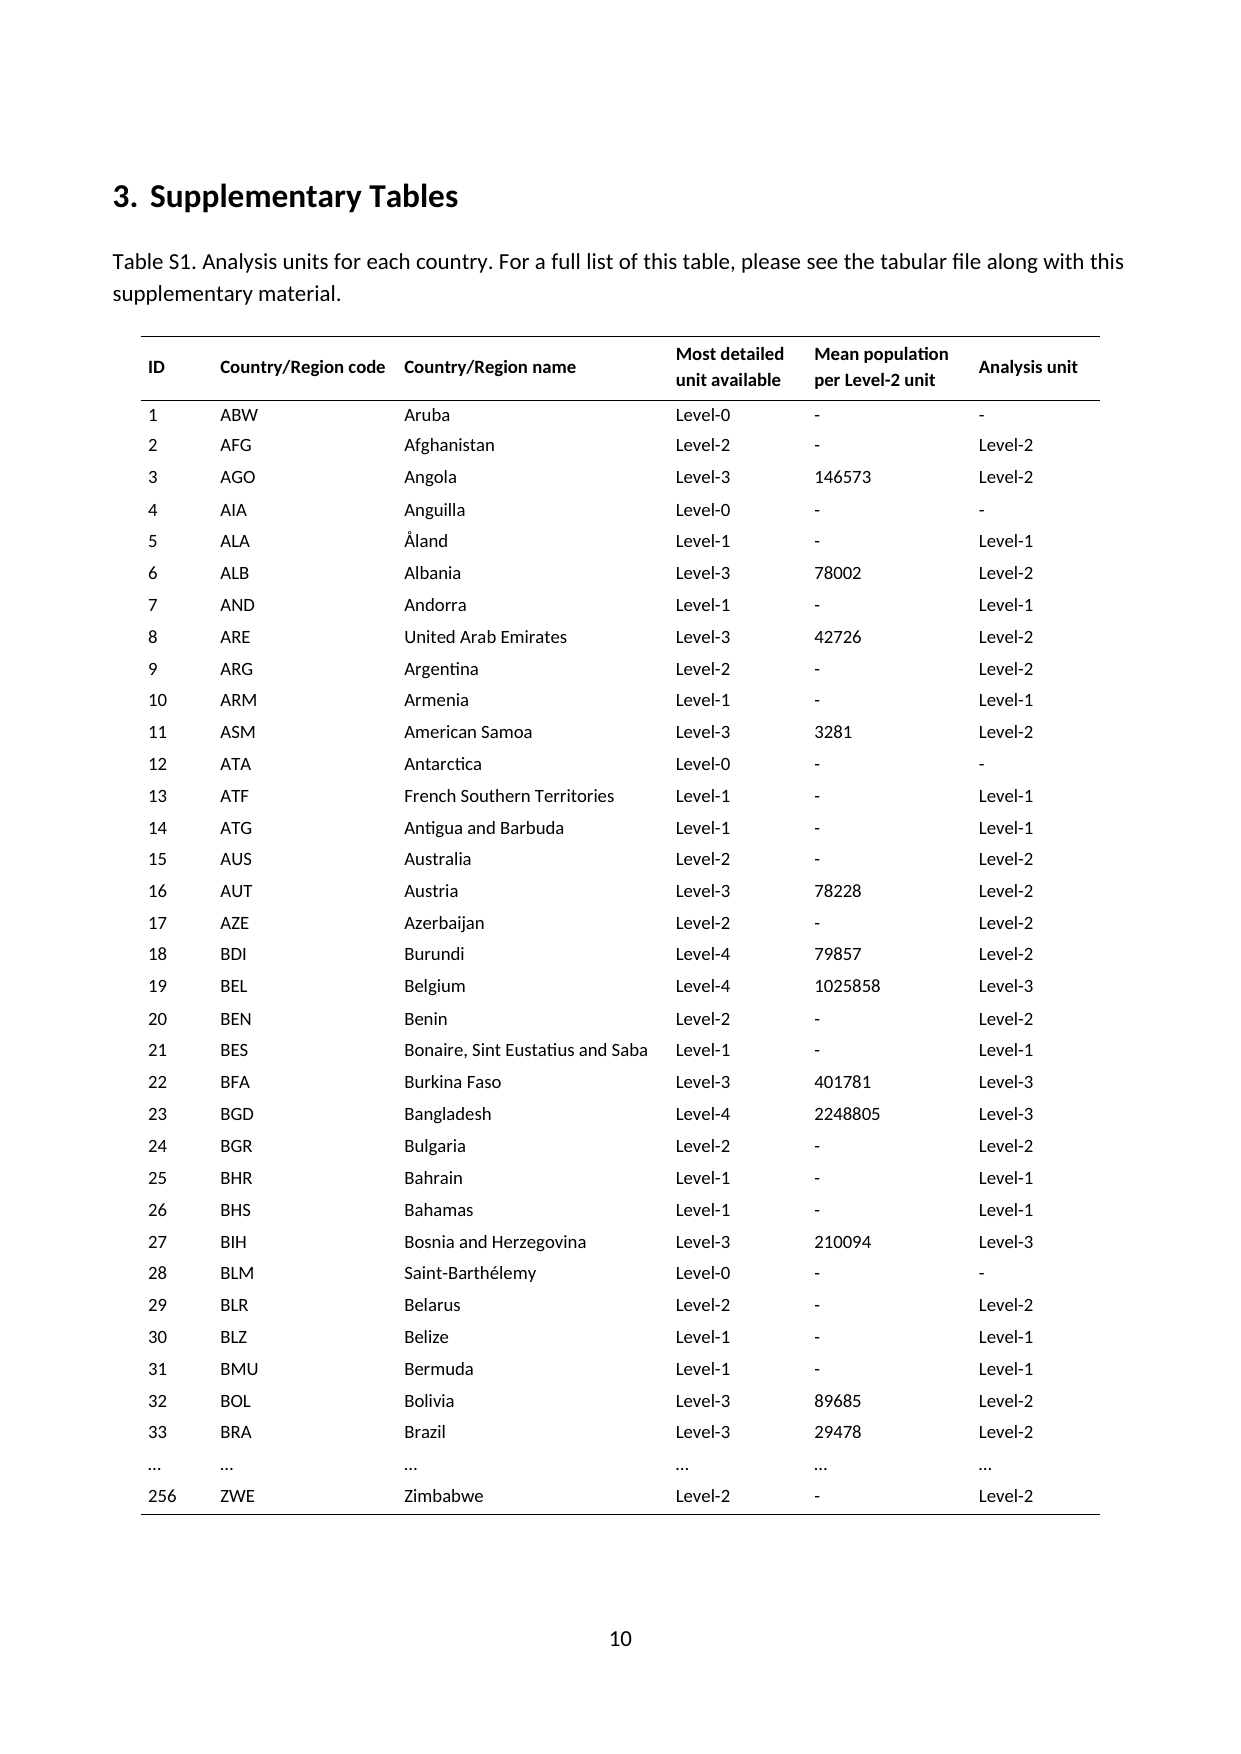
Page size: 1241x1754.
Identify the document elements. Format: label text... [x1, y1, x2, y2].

table_cell 33 [141, 1418, 213, 1449]
table_cell BLM [213, 1259, 397, 1290]
table_cell BDI [213, 940, 397, 972]
table_cell Level-2 [971, 940, 1100, 972]
table_cell BEN [213, 1005, 397, 1036]
table_cell 8 [141, 622, 213, 655]
table_cell - [807, 750, 971, 781]
table_cell Bangladesh [397, 1100, 668, 1131]
table_cell 79857 [807, 940, 971, 972]
table_cell ATA [213, 750, 397, 781]
table_cell 10 [141, 686, 213, 717]
table_header ID [141, 337, 213, 400]
table_cell 15 [141, 845, 213, 876]
table_cell ZWE [213, 1482, 397, 1513]
table_cell Level-3 [668, 1387, 807, 1418]
table_cell Level-2 [668, 1005, 807, 1036]
table_cell Level-4 [668, 1100, 807, 1131]
table_cell ASM [213, 717, 397, 750]
table_header Analysis unit [971, 337, 1100, 400]
table_cell Austria [397, 876, 668, 909]
table_cell Burkina Faso [397, 1069, 668, 1100]
table_cell BLR [213, 1290, 397, 1323]
table_cell - [807, 591, 971, 622]
table_cell Level-1 [668, 527, 807, 558]
table_cell French Southern Territories [397, 781, 668, 814]
table_cell 31 [141, 1354, 213, 1387]
table_cell BRA [213, 1418, 397, 1449]
table_cell Level-1 [668, 1354, 807, 1387]
table_cell Level-2 [971, 1290, 1100, 1323]
table_cell American Samoa [397, 717, 668, 750]
table_cell 25 [141, 1164, 213, 1195]
table_cell Albania [397, 558, 668, 591]
table_cell Level-1 [971, 1164, 1100, 1195]
table_cell Level-3 [668, 622, 807, 655]
table_cell Angola [397, 463, 668, 496]
table_cell - [971, 496, 1100, 527]
table_cell 23 [141, 1100, 213, 1131]
table_cell Bolivia [397, 1387, 668, 1418]
table_cell 4 [141, 496, 213, 527]
table_cell Level-0 [668, 401, 807, 431]
table_cell 146573 [807, 463, 971, 496]
table_cell Level-2 [971, 558, 1100, 591]
table_cell BES [213, 1036, 397, 1068]
table_cell BIH [213, 1228, 397, 1259]
table_cell Level-3 [668, 876, 807, 909]
table_cell Saint-Barthélemy [397, 1259, 668, 1290]
table_cell 2 [141, 431, 213, 463]
table_cell Level-1 [668, 1164, 807, 1195]
table_cell … [141, 1449, 213, 1482]
table_cell 29478 [807, 1418, 971, 1449]
table_cell 16 [141, 876, 213, 909]
table_cell Level-3 [971, 972, 1100, 1004]
table_cell BHS [213, 1195, 397, 1228]
table_cell Argentina [397, 655, 668, 686]
table_cell - [807, 527, 971, 558]
table_cell Level-2 [668, 845, 807, 876]
table_cell 3 [141, 463, 213, 496]
table_cell Level-1 [971, 1323, 1100, 1354]
table_cell 26 [141, 1195, 213, 1228]
table_cell Level-0 [668, 496, 807, 527]
table_cell Level-2 [971, 655, 1100, 686]
table_cell - [807, 909, 971, 940]
table_cell Level-2 [971, 1482, 1100, 1513]
table_cell Australia [397, 845, 668, 876]
table_cell 256 [141, 1482, 213, 1513]
table_cell ATF [213, 781, 397, 814]
table_cell AZE [213, 909, 397, 940]
table_cell BGD [213, 1100, 397, 1131]
table_cell Level-2 [668, 1482, 807, 1513]
table_cell ABW [213, 401, 397, 431]
table_cell BHR [213, 1164, 397, 1195]
table_cell Level-2 [971, 1005, 1100, 1036]
table_cell Level-2 [668, 909, 807, 940]
table_cell Armenia [397, 686, 668, 717]
table_cell Level-2 [971, 1131, 1100, 1164]
table_cell 3281 [807, 717, 971, 750]
table_cell Bahrain [397, 1164, 668, 1195]
table_cell Burundi [397, 940, 668, 972]
table_cell 2248805 [807, 1100, 971, 1131]
table_cell Aruba [397, 401, 668, 431]
table_cell - [807, 1323, 971, 1354]
table_cell 18 [141, 940, 213, 972]
table_cell 210094 [807, 1228, 971, 1259]
table_cell 401781 [807, 1069, 971, 1100]
table_cell Level-4 [668, 972, 807, 1004]
table_cell Afghanistan [397, 431, 668, 463]
table_cell Level-1 [668, 1036, 807, 1068]
table_cell Level-2 [971, 1387, 1100, 1418]
table_header Country/Region name [397, 337, 668, 400]
table_cell - [807, 686, 971, 717]
table_cell - [807, 431, 971, 463]
table_cell … [397, 1449, 668, 1482]
table_cell Level-2 [971, 622, 1100, 655]
table_cell 78228 [807, 876, 971, 909]
table_cell Level-3 [668, 717, 807, 750]
table_cell Level-1 [971, 527, 1100, 558]
table_cell Level-2 [668, 1290, 807, 1323]
table_cell Level-1 [668, 591, 807, 622]
table_cell Level-1 [971, 686, 1100, 717]
table_cell - [807, 781, 971, 814]
table_cell Level-1 [971, 1036, 1100, 1068]
table_cell Bosnia and Herzegovina [397, 1228, 668, 1259]
table_cell Zimbabwe [397, 1482, 668, 1513]
table_cell Åland [397, 527, 668, 558]
table_cell Benin [397, 1005, 668, 1036]
table_header Most detailed unit available [668, 337, 807, 400]
table_cell Level-2 [668, 655, 807, 686]
table_cell - [807, 655, 971, 686]
subtitle Supplementary Tables [112, 175, 1128, 216]
table_cell BLZ [213, 1323, 397, 1354]
table_cell AUS [213, 845, 397, 876]
table_cell 42726 [807, 622, 971, 655]
table_cell 9 [141, 655, 213, 686]
table_cell AFG [213, 431, 397, 463]
table_cell - [971, 750, 1100, 781]
table_cell Azerbaijan [397, 909, 668, 940]
table_cell Level-1 [668, 1195, 807, 1228]
table_cell - [807, 1036, 971, 1068]
table_cell 19 [141, 972, 213, 1004]
table_cell 1 [141, 401, 213, 431]
table_cell AIA [213, 496, 397, 527]
table_cell AUT [213, 876, 397, 909]
table_cell Level-2 [971, 845, 1100, 876]
table_cell Belgium [397, 972, 668, 1004]
table_cell Level-3 [971, 1228, 1100, 1259]
table_cell Level-1 [668, 814, 807, 845]
table_cell - [807, 1354, 971, 1387]
table_cell Brazil [397, 1418, 668, 1449]
table_cell 32 [141, 1387, 213, 1418]
table_cell Level-2 [668, 1131, 807, 1164]
table_cell Bulgaria [397, 1131, 668, 1164]
table_cell ALA [213, 527, 397, 558]
table_cell Level-3 [668, 558, 807, 591]
table_cell Level-2 [971, 431, 1100, 463]
table_header Mean population per Level-2 unit [807, 337, 971, 400]
table_cell Level-2 [971, 876, 1100, 909]
table_cell - [807, 1290, 971, 1323]
table_cell Bonaire, Sint Eustatius and Saba [397, 1036, 668, 1068]
table_cell Bahamas [397, 1195, 668, 1228]
table_cell … [668, 1449, 807, 1482]
table_cell Level-3 [668, 1228, 807, 1259]
table_cell Level-3 [668, 1069, 807, 1100]
table_cell Antigua and Barbuda [397, 814, 668, 845]
table_cell 7 [141, 591, 213, 622]
table_cell … [807, 1449, 971, 1482]
table_cell Level-1 [668, 686, 807, 717]
table_cell Level-1 [668, 781, 807, 814]
table_cell 6 [141, 558, 213, 591]
table_cell Bermuda [397, 1354, 668, 1387]
table_cell Belize [397, 1323, 668, 1354]
table_cell 24 [141, 1131, 213, 1164]
table_cell - [807, 1005, 971, 1036]
table_cell BEL [213, 972, 397, 1004]
table_cell - [971, 1259, 1100, 1290]
table_cell - [807, 814, 971, 845]
table_cell Level-2 [971, 1418, 1100, 1449]
table_cell Level-1 [971, 591, 1100, 622]
table_cell 13 [141, 781, 213, 814]
table_cell - [807, 1259, 971, 1290]
text Table S1. Analysis units for each country. For a full list of this table, please see the tabular file along with this supplementary material. [112, 247, 1128, 307]
table_cell BFA [213, 1069, 397, 1100]
table_cell BOL [213, 1387, 397, 1418]
table_cell 21 [141, 1036, 213, 1068]
table_cell 28 [141, 1259, 213, 1290]
table_cell 30 [141, 1323, 213, 1354]
table_cell 20 [141, 1005, 213, 1036]
table_cell 1025858 [807, 972, 971, 1004]
table_cell Level-2 [971, 463, 1100, 496]
table_cell Level-1 [971, 1195, 1100, 1228]
table_cell 29 [141, 1290, 213, 1323]
table_cell BMU [213, 1354, 397, 1387]
table_cell 17 [141, 909, 213, 940]
table_cell … [971, 1449, 1100, 1482]
table_cell Level-2 [971, 717, 1100, 750]
table_cell AND [213, 591, 397, 622]
table_cell Belarus [397, 1290, 668, 1323]
table_cell Level-3 [971, 1100, 1100, 1131]
table_cell 12 [141, 750, 213, 781]
table_cell Level-2 [971, 909, 1100, 940]
table_cell AGO [213, 463, 397, 496]
table_cell - [807, 1164, 971, 1195]
table_cell ARG [213, 655, 397, 686]
table_cell Antarctica [397, 750, 668, 781]
table_cell ATG [213, 814, 397, 845]
table_cell United Arab Emirates [397, 622, 668, 655]
table_cell BGR [213, 1131, 397, 1164]
table_cell 78002 [807, 558, 971, 591]
table_cell - [807, 496, 971, 527]
table_cell Level-3 [668, 463, 807, 496]
table_cell Level-1 [668, 1323, 807, 1354]
table_cell - [807, 401, 971, 431]
table_cell - [807, 845, 971, 876]
table_cell ALB [213, 558, 397, 591]
table_cell - [971, 401, 1100, 431]
table_cell Level-3 [971, 1069, 1100, 1100]
table_cell Level-1 [971, 814, 1100, 845]
table_cell Level-3 [668, 1418, 807, 1449]
table_cell Level-0 [668, 1259, 807, 1290]
table_cell Level-1 [971, 781, 1100, 814]
table_cell Anguilla [397, 496, 668, 527]
table_header Country/Region code [213, 337, 397, 400]
table_cell - [807, 1195, 971, 1228]
table_cell 11 [141, 717, 213, 750]
table_cell Level-1 [971, 1354, 1100, 1387]
table_cell 27 [141, 1228, 213, 1259]
table_cell - [807, 1482, 971, 1513]
table_cell … [213, 1449, 397, 1482]
table_cell 89685 [807, 1387, 971, 1418]
table_cell Andorra [397, 591, 668, 622]
table_cell ARE [213, 622, 397, 655]
table_cell 22 [141, 1069, 213, 1100]
table_cell 5 [141, 527, 213, 558]
table_cell ARM [213, 686, 397, 717]
table_cell Level-0 [668, 750, 807, 781]
table_cell Level-4 [668, 940, 807, 972]
table_cell Level-2 [668, 431, 807, 463]
table_cell 14 [141, 814, 213, 845]
table_cell - [807, 1131, 971, 1164]
